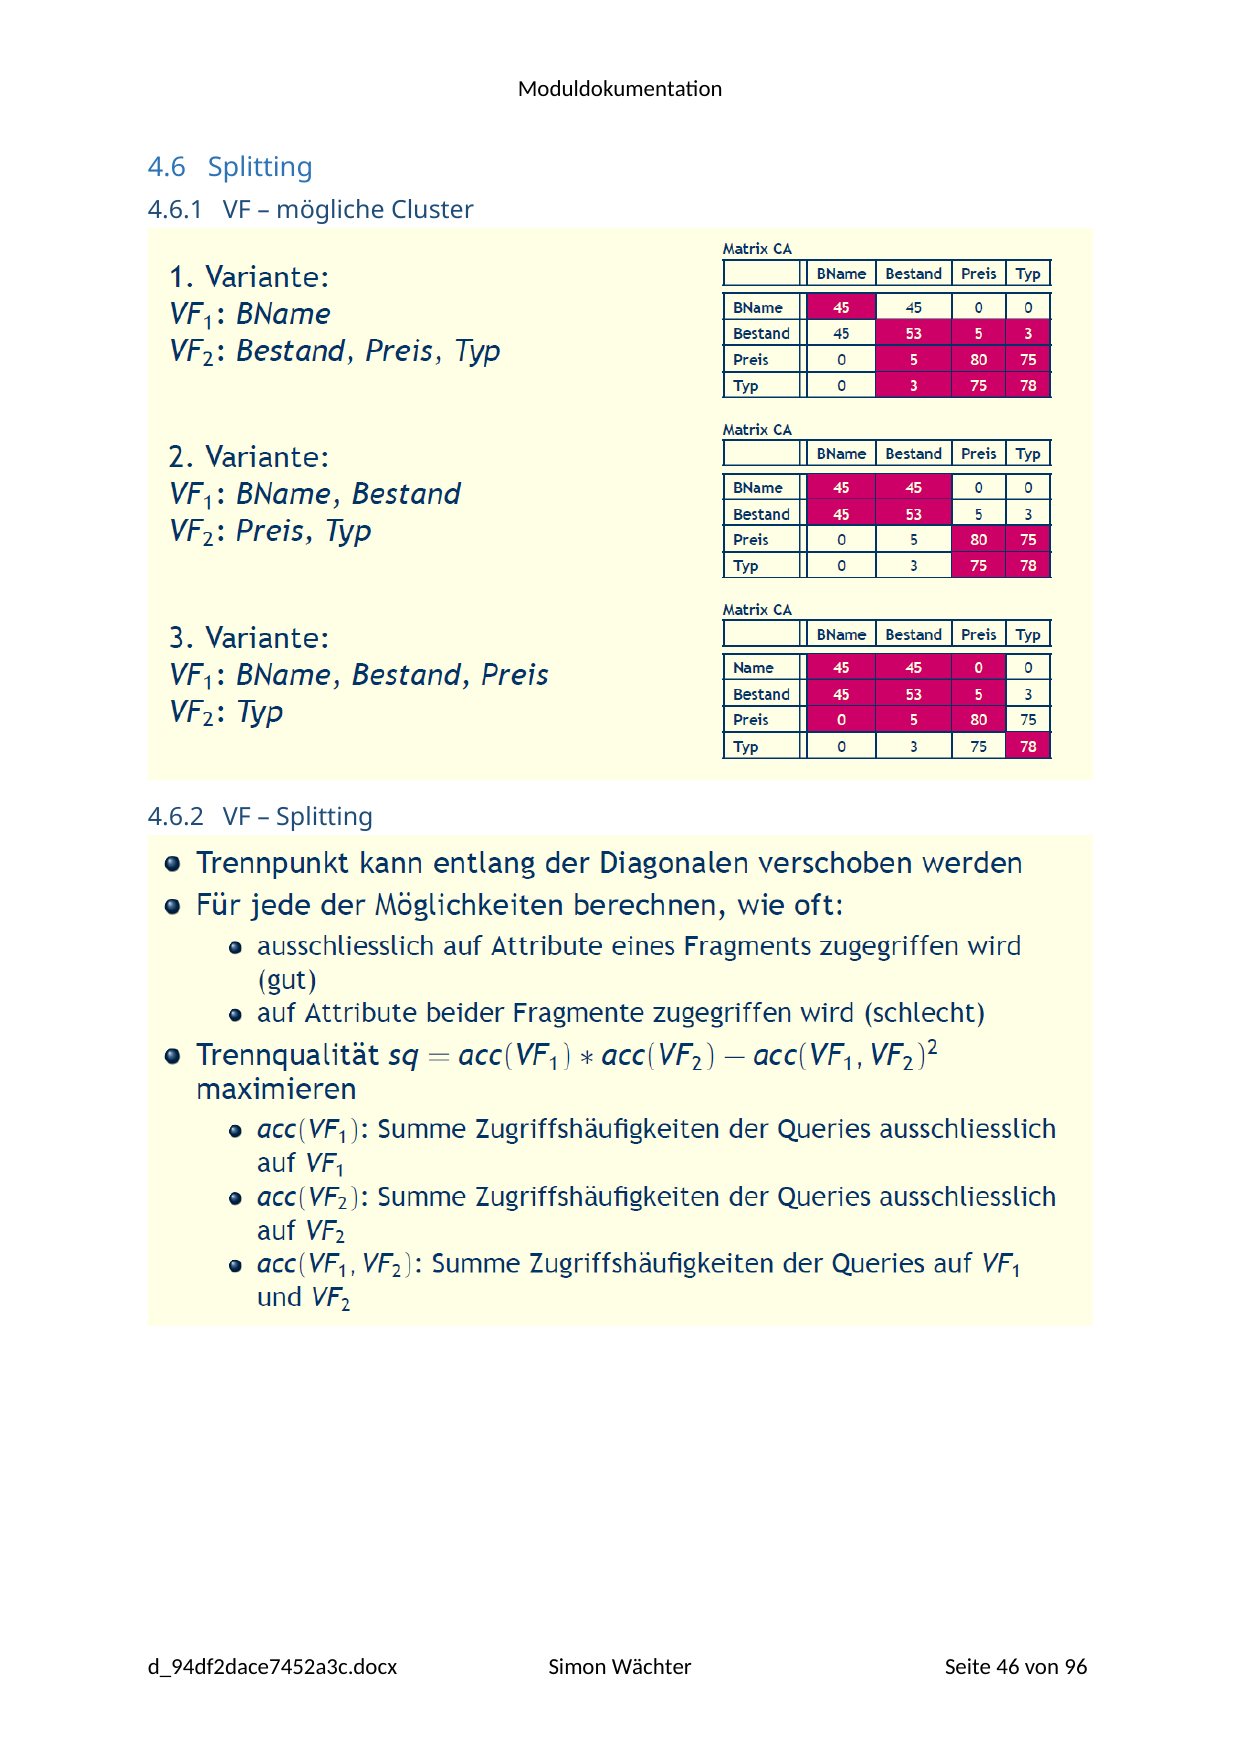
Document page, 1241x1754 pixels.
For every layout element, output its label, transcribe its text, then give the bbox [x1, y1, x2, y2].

picture [147, 228, 1093, 780]
subtitle VF – Splitting [148, 798, 1093, 833]
subtitle Splitting [148, 148, 1093, 184]
picture [147, 835, 1093, 1326]
subtitle VF – mögliche Cluster [148, 192, 1093, 226]
